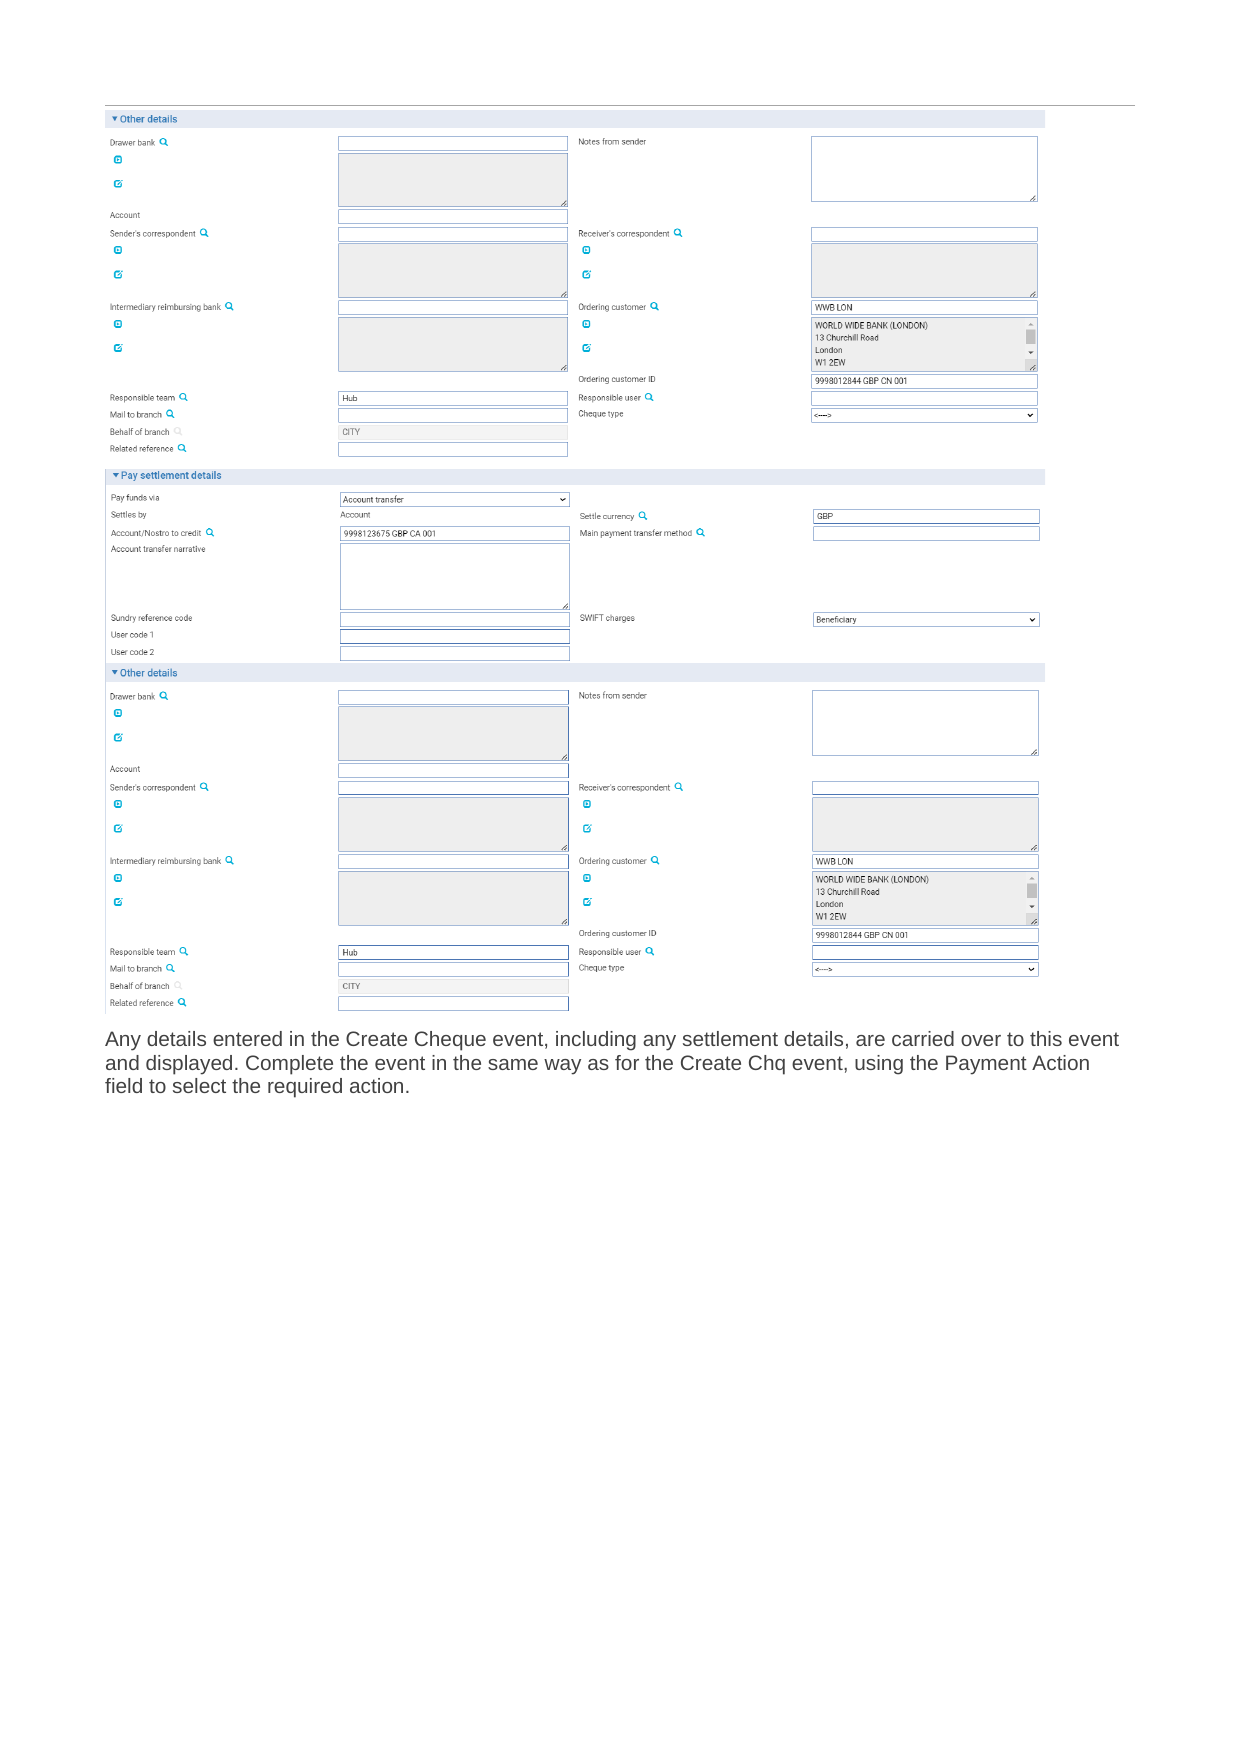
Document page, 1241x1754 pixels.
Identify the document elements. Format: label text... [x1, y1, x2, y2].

text Any details entered in the Create Cheque event, including any settlement details, are carried over to this event and displayed. Complete the event in the same way as for the Create Chq event, using the Payment Action field to select the required action. [105, 1026, 1135, 1098]
picture [105, 110, 1046, 457]
picture [105, 469, 1046, 1014]
